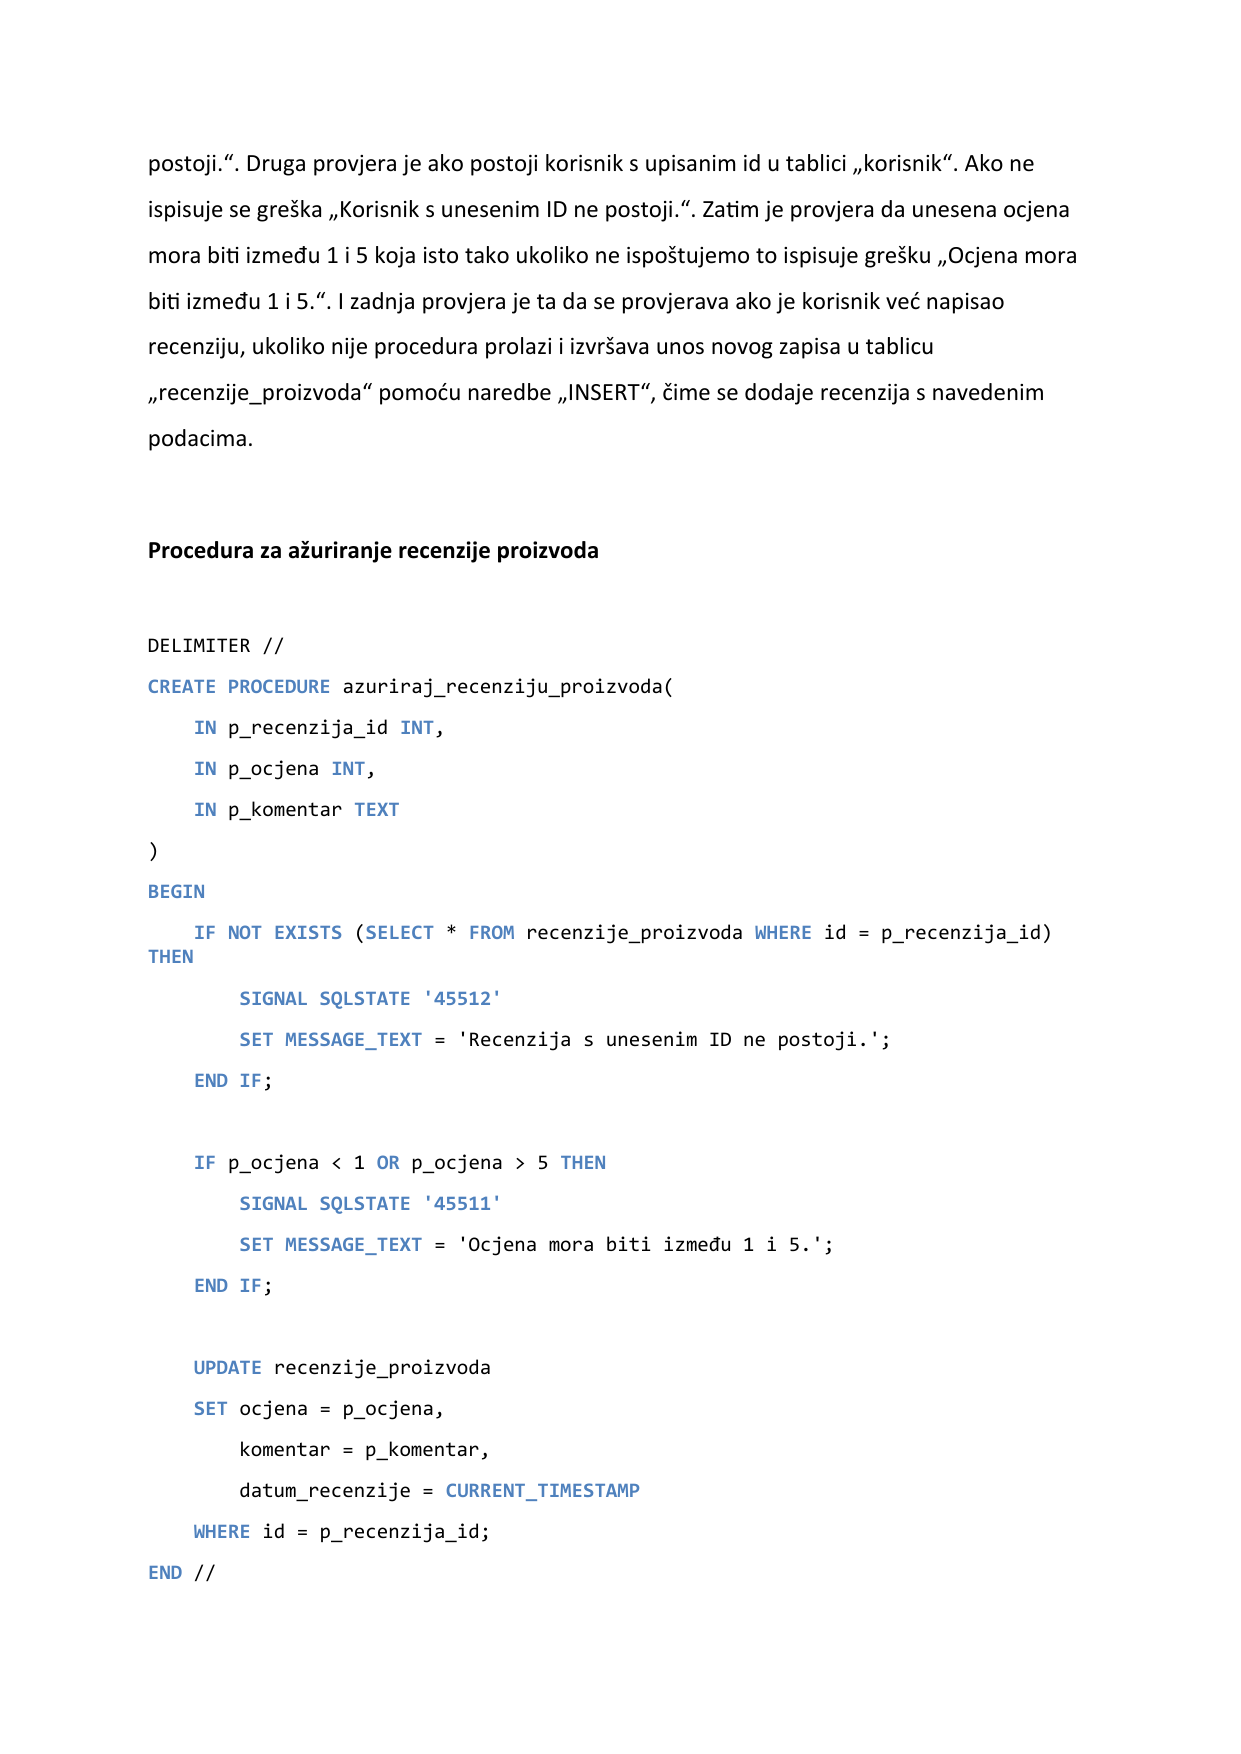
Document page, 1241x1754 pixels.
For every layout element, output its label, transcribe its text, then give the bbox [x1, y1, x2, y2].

text komentar = p_komentar, [148, 1437, 1093, 1462]
text IF NOT EXISTS (SELECT * FROM recenzije_proizvoda WHERE id = p_recenzija_id) THEN [148, 920, 1093, 969]
text BEGIN [148, 879, 1093, 904]
text SET ocjena = p_ocjena, [148, 1396, 1093, 1421]
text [148, 148, 1093, 452]
text END IF; [148, 1068, 1093, 1092]
text ) [148, 838, 1093, 863]
text UPDATE recenzije_proizvoda [148, 1355, 1093, 1379]
text Procedura za ažuriranje recenzije proizvoda [148, 534, 1093, 564]
text IF p_ocjena < 1 OR p_ocjena > 5 THEN [148, 1150, 1093, 1174]
text IN p_komentar TEXT [148, 797, 1093, 822]
text SIGNAL SQLSTATE '45512' [148, 986, 1093, 1010]
text CREATE PROCEDURE azuriraj_recenziju_proizvoda( [148, 674, 1093, 698]
text WHERE id = p_recenzija_id; [148, 1519, 1093, 1544]
text END IF; [148, 1273, 1093, 1297]
text END // [148, 1560, 1093, 1585]
text SET MESSAGE_TEXT = 'Recenzija s unesenim ID ne postoji.'; [148, 1027, 1093, 1051]
text IN p_ocjena INT, [148, 756, 1093, 781]
text IN p_recenzija_id INT, [148, 715, 1093, 739]
text datum_recenzije = CURRENT_TIMESTAMP [148, 1478, 1093, 1503]
text DELIMITER // [148, 633, 1093, 657]
text SIGNAL SQLSTATE '45511' [148, 1191, 1093, 1215]
text SET MESSAGE_TEXT = 'Ocjena mora biti između 1 i 5.'; [148, 1232, 1093, 1256]
